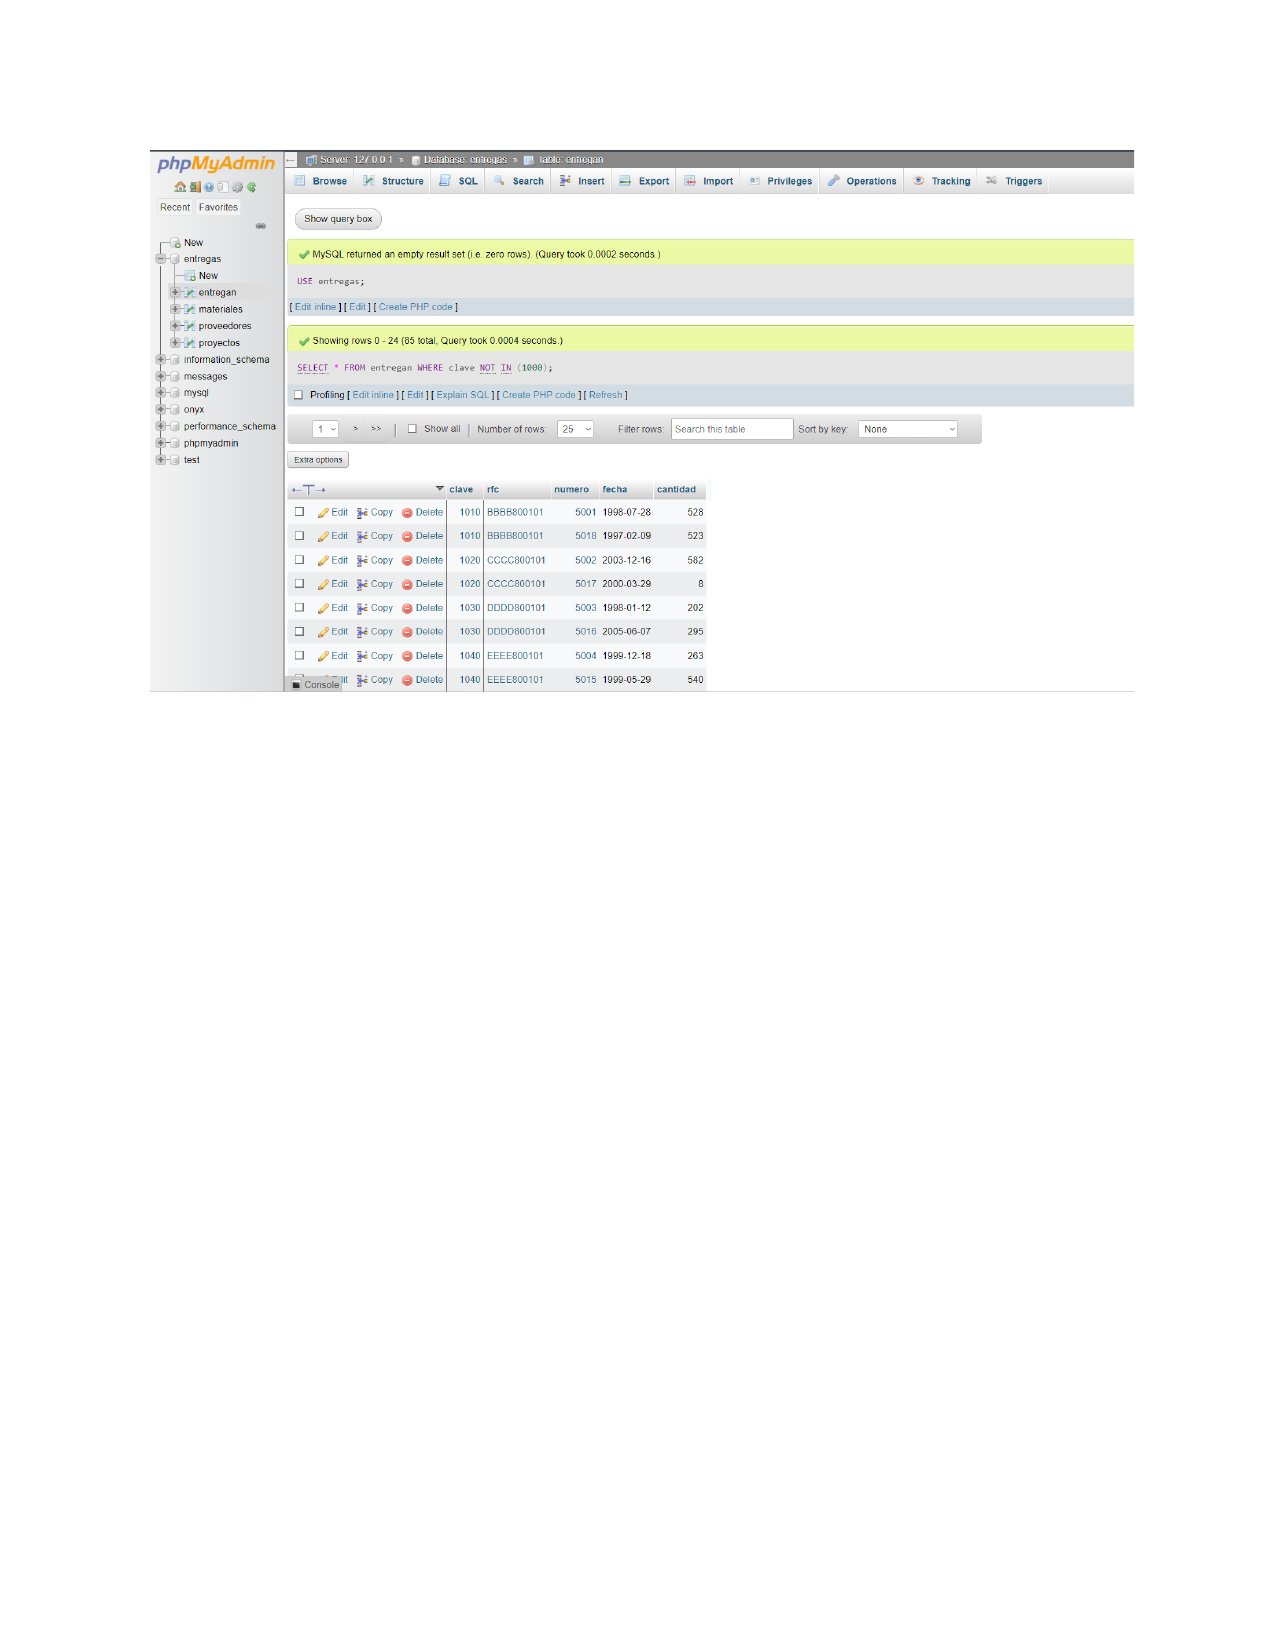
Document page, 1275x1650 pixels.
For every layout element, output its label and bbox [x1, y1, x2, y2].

picture [150, 150, 1135, 692]
